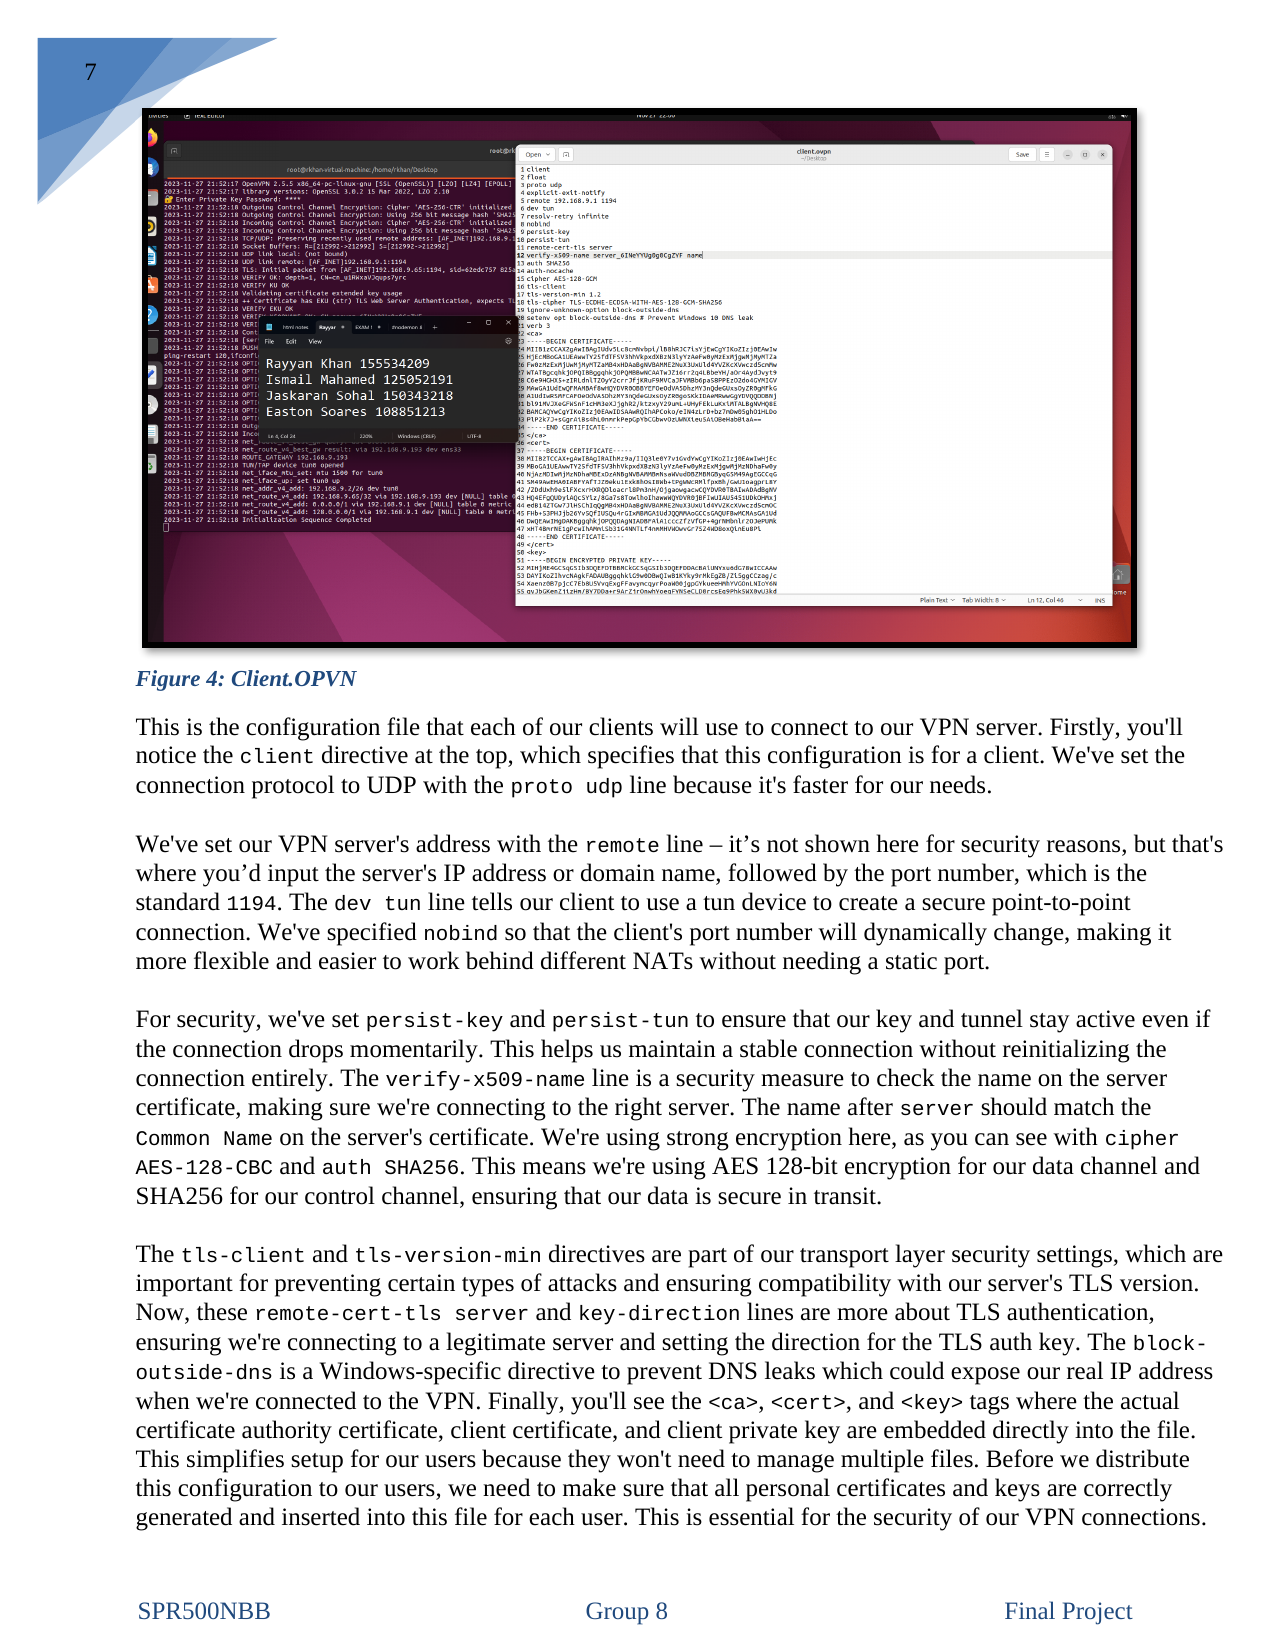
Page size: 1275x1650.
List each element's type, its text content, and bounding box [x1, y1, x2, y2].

text The tls-client and tls-version-min directives are part of our transport layer security settings, which are important for preventing certain types of attacks and ensuring compatibility with our server's TLS version. Now, these remote-cert-tls server and key-direction lines are more about TLS authentication, ensuring we're connecting to a legitimate server and setting the direction for the TLS auth key. The block-outside-dns is a Windows-specific directive to prevent DNS leaks which could expose our real IP address when we're connected to the VPN. Finally, you'll see the <ca>, <cert>, and <key> tags where the actual certificate authority certificate, client certificate, and client private key are embedded directly into the file. This simplifies setup for our users because they won't need to manage multiple files. Before we distribute this configuration to our users, we need to make sure that all personal certificates and keys are correctly generated and inserted into this file for each user. This is essential for the security of our VPN connections. [135, 1239, 1225, 1531]
text We've set our VPN server's address with the remote line – it’s not shown here for security reasons, but that's where you’d input the server's IP address or domain name, followed by the port number, which is the standard 1194. The dev tun line tells our client to use a tun device to create a secure point-to-point connection. We've specified nobind so that the client's port number will dynamically change, making it more flexible and easier to work behind different NATs without needing a static port. [135, 829, 1225, 975]
text For security, we've set persist-key and persist-tun to ensure that our key and tunnel stay active even if the connection drops momentarily. This helps us maintain a stable connection without reinitializing the connection entirely. The verify-x509-name line is a security measure to check the name on the server certificate, making sure we're connecting to the right server. The name after server should match the Common Name on the server's certificate. We're using strong encryption here, as you can see with cipher AES-128-CBC and auth SHA256. This means we're using AES 128-bit encryption for our data channel and SHA256 for our control channel, ensuring that our data is secure in transit. [135, 1004, 1225, 1210]
picture [148, 115, 1131, 642]
picture [37, 37, 279, 206]
text This is the configuration file that each of our clients will use to connect to our VPN server. Firstly, you'll notice the client directive at the top, which specifies that this configuration is for a client. We've set the connection protocol to UDP with the proto udp line because it's faster for our needs. [135, 712, 1225, 800]
text Figure 4: Client.OPVN [135, 665, 1225, 691]
